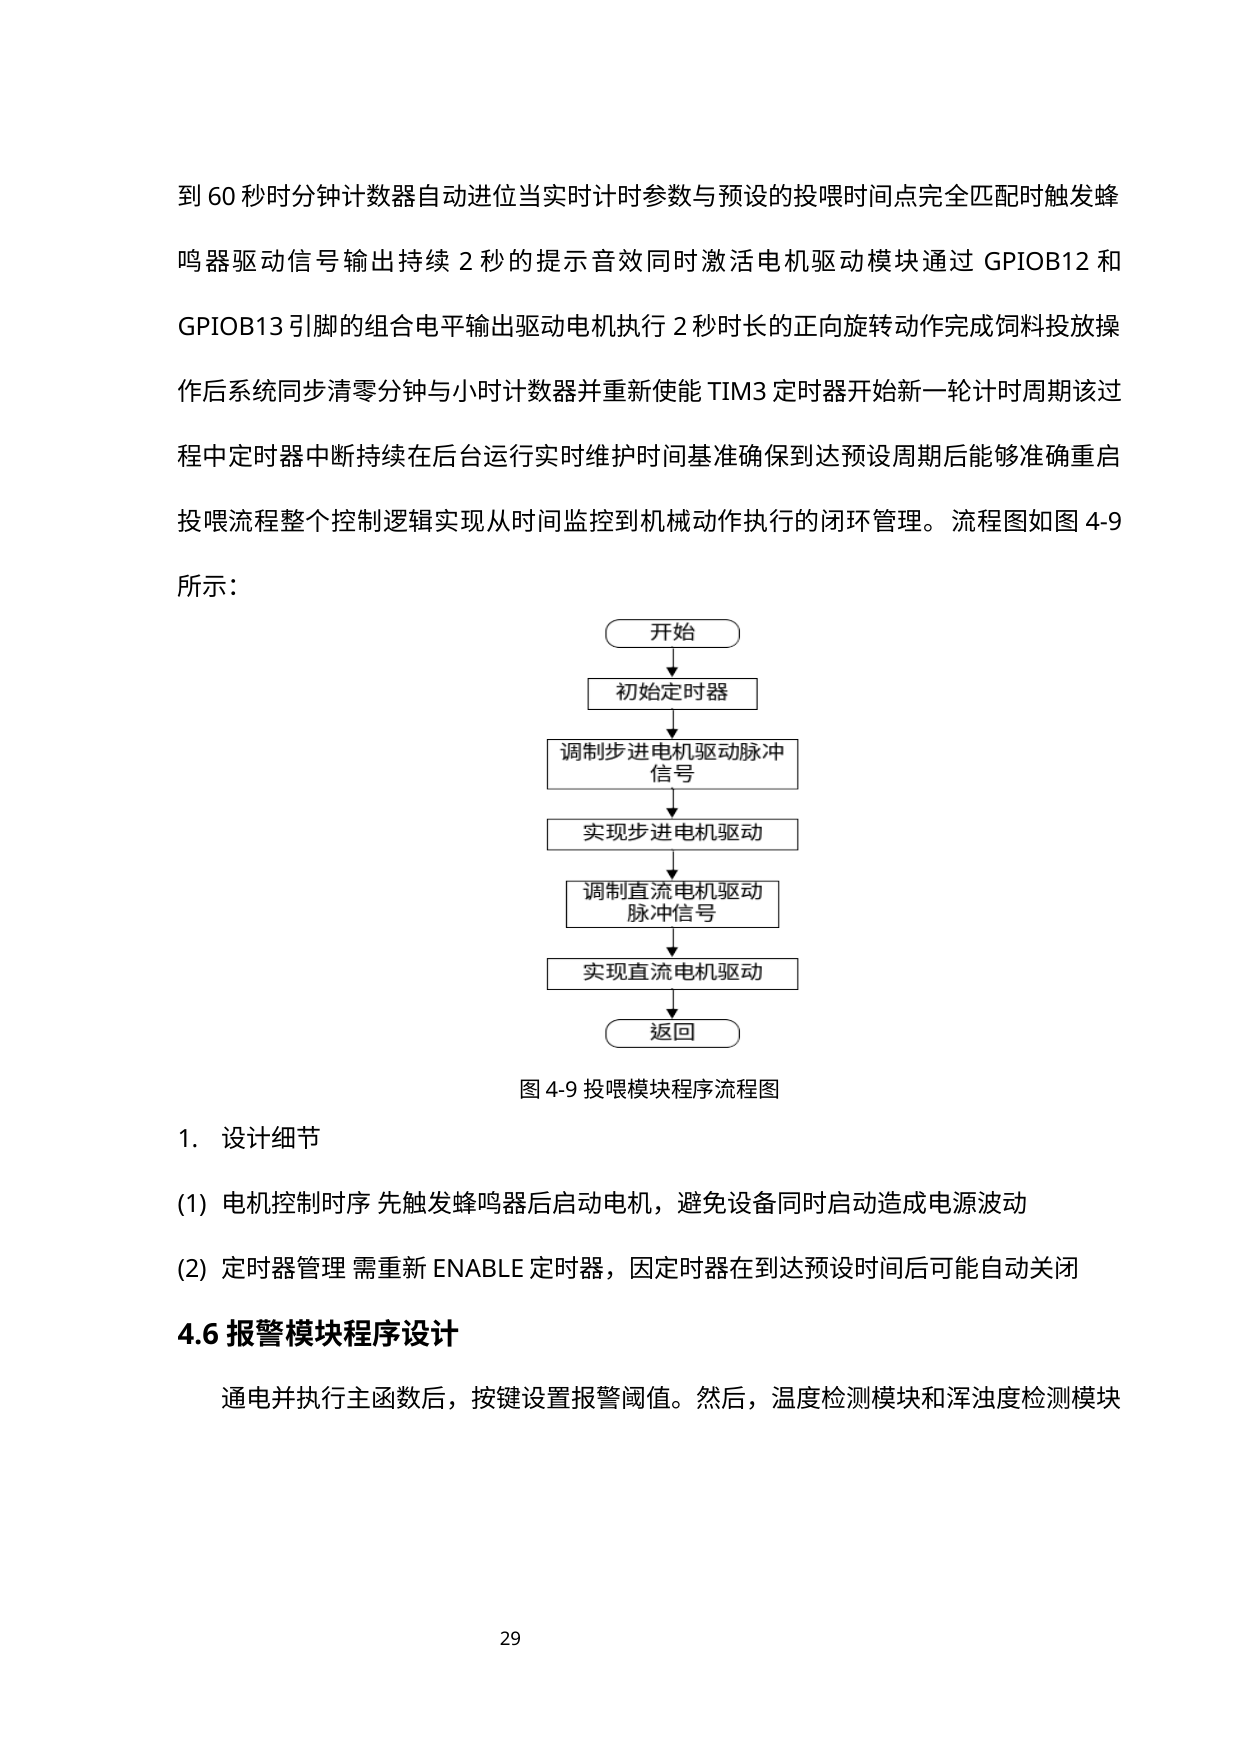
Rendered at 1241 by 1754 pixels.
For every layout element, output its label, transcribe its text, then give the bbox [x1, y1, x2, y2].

list 4.6 报警模块程序设计 [177, 1299, 1122, 1364]
text 图4-9 投喂模块程序流程图 [177, 1072, 1122, 1104]
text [177, 162, 1122, 617]
text 通电并执行主函数后，按键设置报警阈值。然后，温度检测模块和浑浊度检测模块 [177, 1364, 1122, 1429]
list 定时器管理 需重新ENABLE定时器，因定时器在到达预设时间后可能自动关闭 [177, 1234, 1122, 1299]
list 电机控制时序 先触发蜂鸣器后启动电机，避免设备同时启动造成电源波动 [177, 1169, 1122, 1234]
list 设计细节 [177, 1104, 1122, 1169]
